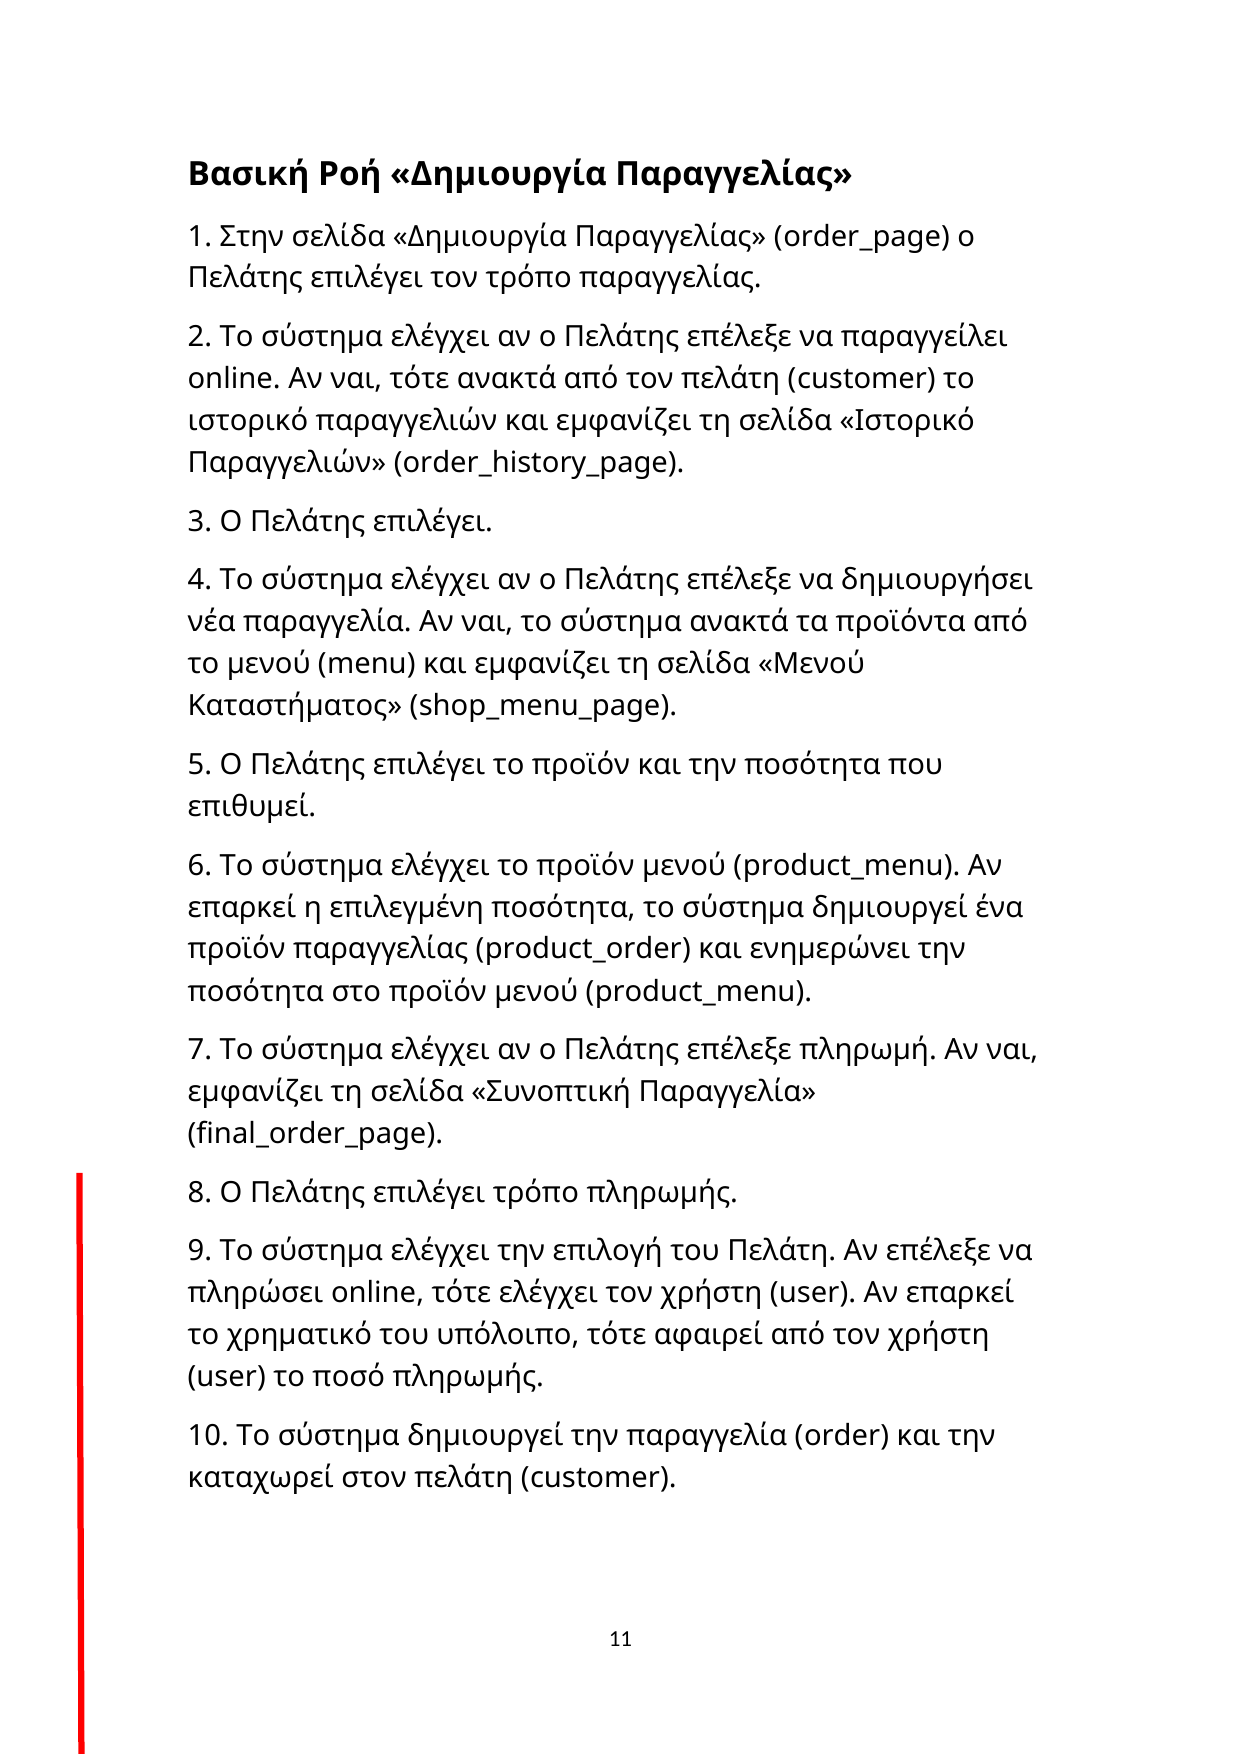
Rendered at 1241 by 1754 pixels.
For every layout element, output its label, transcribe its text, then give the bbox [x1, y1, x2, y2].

text Βασική Ροή «Δημιουργία Παραγγελίας» [187, 150, 1053, 195]
text 9. Το σύστημα ελέγχει την επιλογή του Πελάτη. Αν επέλεξε να πληρώσει online, τότε ελέγχει τον χρήστη (user). Αν επαρκεί το χρηματικό του υπόλοιπο, τότε αφαιρεί από τον χρήστη (user) το ποσό πληρωμής. [187, 1230, 1053, 1395]
text 10. Το σύστημα δημιουργεί την παραγγελία (order) και την καταχωρεί στον πελάτη (customer). [187, 1414, 1053, 1496]
text 7. Το σύστημα ελέγχει αν ο Πελάτης επέλεξε πληρωμή. Αν ναι, εμφανίζει τη σελίδα «Συνοπτική Παραγγελία» (final_order_page). [187, 1028, 1053, 1152]
text 4. Το σύστημα ελέγχει αν ο Πελάτης επέλεξε να δημιουργήσει νέα παραγγελία. Αν ναι, το σύστημα ανακτά τα προϊόντα από το μενού (menu) και εμφανίζει τη σελίδα «Μενού Καταστήματος» (shop_menu_page). [187, 559, 1053, 724]
text 1. Στην σελίδα «Δημιουργία Παραγγελίας» (order_page) ο Πελάτης επιλέγει τον τρόπο παραγγελίας. [187, 215, 1053, 296]
text 3. Ο Πελάτης επιλέγει. [187, 500, 1053, 540]
text 8. Ο Πελάτης επιλέγει τρόπο πληρωμής. [187, 1171, 1053, 1211]
text 6. Το σύστημα ελέγχει το προϊόν μενού (product_menu). Αν επαρκεί η επιλεγμένη ποσότητα, το σύστημα δημιουργεί ένα προϊόν παραγγελίας (product_order) και ενημερώνει την ποσότητα στο προϊόν μενού (product_menu). [187, 844, 1053, 1009]
text 2. Το σύστημα ελέγχει αν ο Πελάτης επέλεξε να παραγγείλει online. Αν ναι, τότε ανακτά από τον πελάτη (customer) το ιστορικό παραγγελιών και εμφανίζει τη σελίδα «Ιστορικό Παραγγελιών» (order_history_page). [187, 315, 1053, 481]
text 5. Ο Πελάτης επιλέγει το προϊόν και την ποσότητα που επιθυμεί. [187, 743, 1053, 825]
